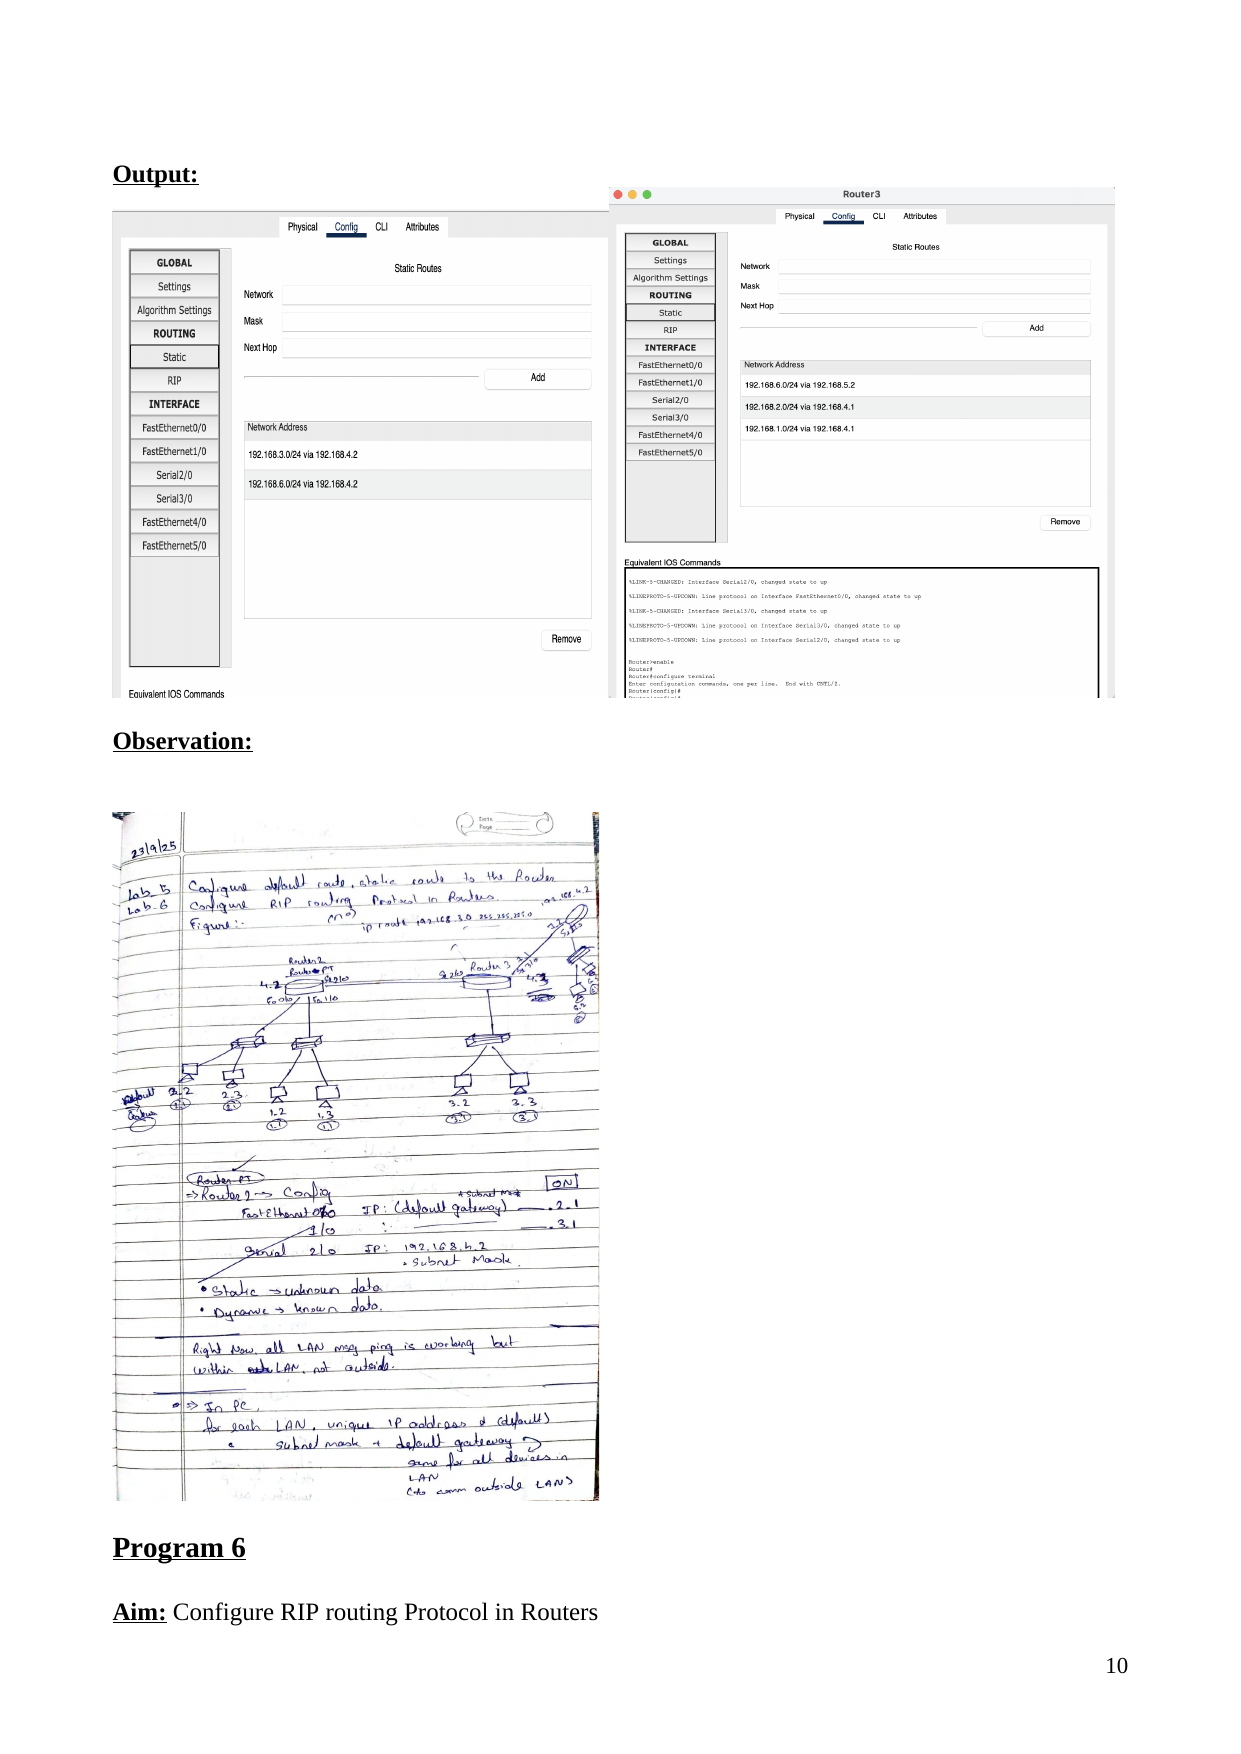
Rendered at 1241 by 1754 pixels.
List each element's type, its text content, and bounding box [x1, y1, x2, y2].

text Output: [112, 159, 1128, 188]
text Aim: Configure RIP routing Protocol in Routers [112, 1563, 1128, 1626]
picture [112, 812, 600, 1501]
text Observation: [112, 726, 1128, 755]
picture [112, 187, 1115, 698]
text Program 6 [112, 1530, 1128, 1563]
